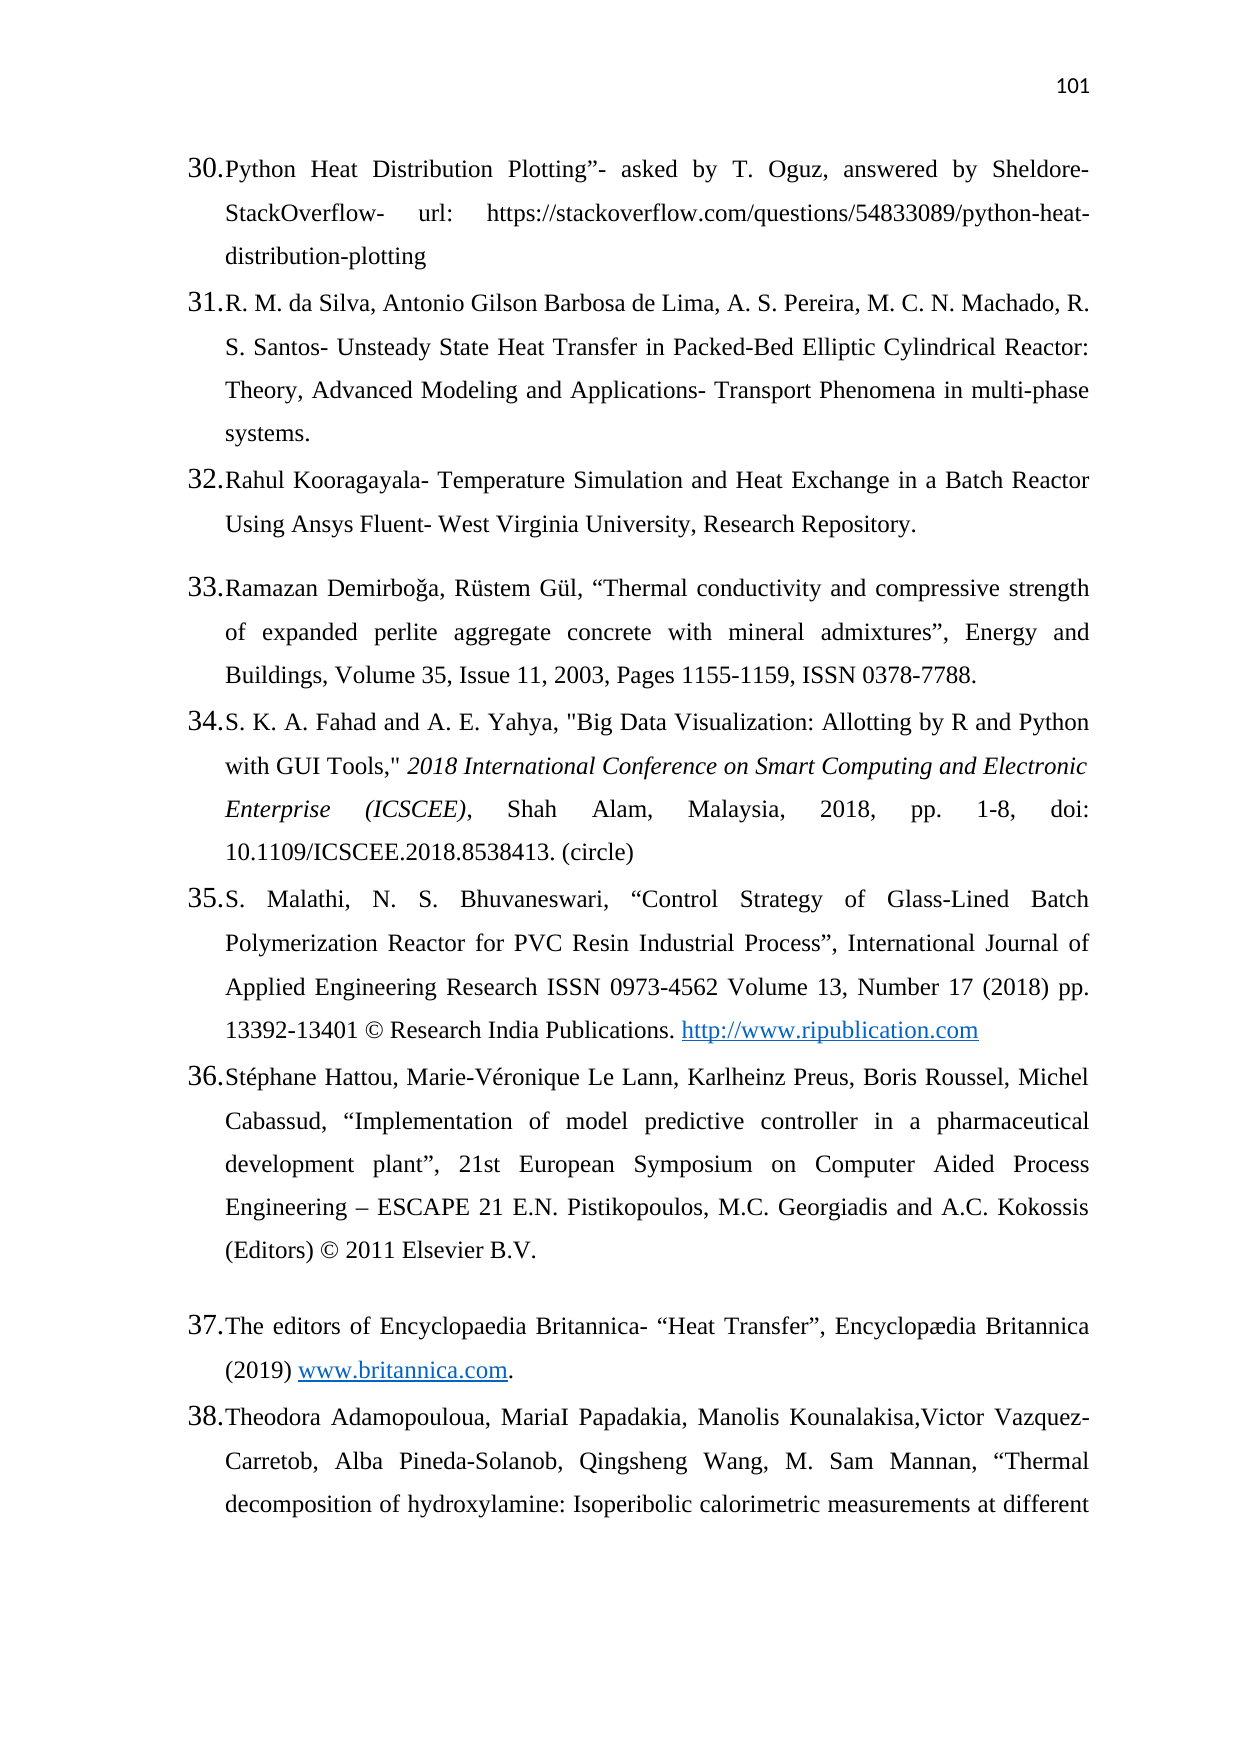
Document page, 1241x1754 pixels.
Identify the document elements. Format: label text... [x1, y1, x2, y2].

list Rahul Kooragayala- Temperature Simulation and Heat Exchange in a Batch Reactor Using Ansys Fluent- West Virginia University, Research Repository. [187, 596, 1090, 672]
list S. K. A. Fahad and A. E. Yahya, "Big Data Visualization: Allotting by R and Python with GUI Tools," 2018 International Conference on Smart Computing and Electronic Enterprise (ICSCEE), Shah Alam, Malaysia, 2018, pp. 1-8, doi: 10.1109/ICSCEE.2018.8538413. (circle) [187, 837, 1090, 1000]
list Plotting graph with different colours in python”- asked by bandito40, answered by Juilen Spronck- StackOverflow- Python/Matplotlib/multicoloured line- url: https://stackoverflow.com/questions/35372993/python-matplotlib-multicolor-line [187, 150, 1090, 270]
list R. M. da Silva, Antonio Gilson Barbosa de Lima, A. S. Pereira, M. C. N. Machado, R. S. Santos- Unsteady State Heat Transfer in Packed-Bed Elliptic Cylindrical Reactor: Theory, Advanced Modeling and Applications- Transport Phenomena in multi-phase systems. [187, 418, 1090, 581]
list S. Malathi, N. S. Bhuvaneswari, “Control Strategy of Glass-Lined Batch Polymerization Reactor for PVC Resin Industrial Process”, International Journal of Applied Engineering Research ISSN 0973-4562 Volume 13, Number 17 (2018) pp. 13392-13401 © Research India Publications. http://www.ripublication.com [187, 1015, 1090, 1178]
list Stéphane Hattou, Marie-Véronique Le Lann, Karlheinz Preus, Boris Roussel, Michel Cabassud, “Implementation of model predictive controller in a pharmaceutical development plant”, 21st European Symposium on Computer Aided Process Engineering – ESCAPE 21 E.N. Pistikopoulos, M.C. Georgiadis and A.C. Kokossis (Editors) © 2011 Elsevier B.V. [187, 1192, 1090, 1398]
list The editors of Encyclopaedia Britannica- “Heat Transfer”, Encyclopædia Britannica (2019) www.britannica.com. [187, 1442, 1090, 1518]
list Ramazan Demirboǧa, Rüstem Gül, “Thermal conductivity and compressive strength of expanded perlite aggregate concrete with mineral admixtures”, Energy and Buildings, Volume 35, Issue 11, 2003, Pages 1155-1159, ISSN 0378-7788. [187, 703, 1090, 823]
list Python Heat Distribution Plotting”- asked by T. Oguz, answered by Sheldore- StackOverflow- url: https://stackoverflow.com/questions/54833089/python-heat-distribution-plotting [187, 284, 1090, 404]
